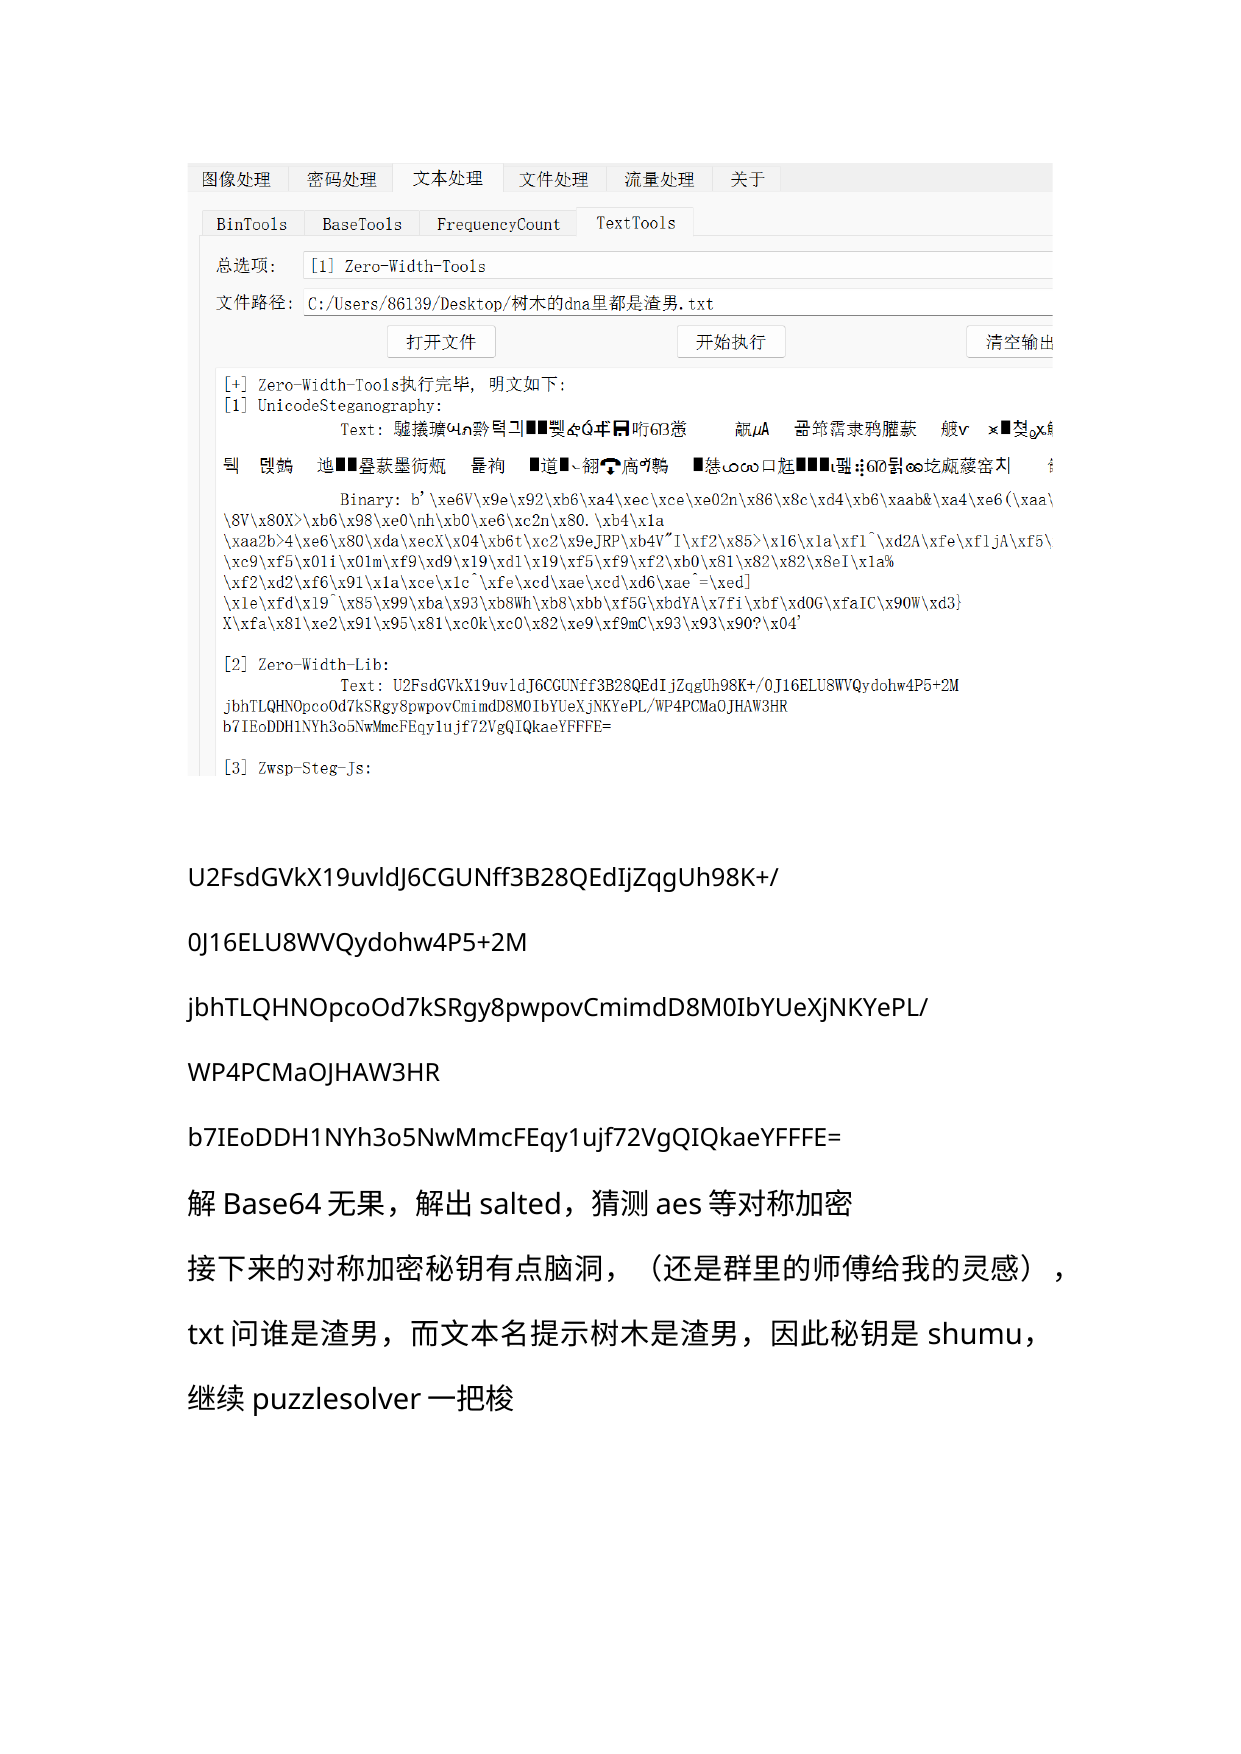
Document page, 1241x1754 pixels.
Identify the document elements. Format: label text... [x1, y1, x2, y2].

picture [187, 162, 1053, 776]
text 解Base64无果，解出salted，猜测aes等对称加密 [187, 1169, 1053, 1234]
text 接下来的对称加密秘钥有点脑洞，（还是群里的师傅给我的灵感），txt问谁是渣男，而文本名提示树木是渣男，因此秘钥是shumu，继续puzzlesolver一把梭 [187, 1234, 1053, 1429]
text jbhTLQHNOpcoOd7kSRgy8pwpovCmimdD8M0IbYUeXjNKYePL/WP4PCMaOJHAW3HR [187, 974, 1053, 1104]
text b7IEoDDH1NYh3o5NwMmcFEqy1ujf72VgQIQkaeYFFFE= [187, 1104, 1053, 1169]
text U2FsdGVkX19uvldJ6CGUNff3B28QEdIjZqgUh98K+/0J16ELU8WVQydohw4P5+2M [187, 844, 1053, 974]
